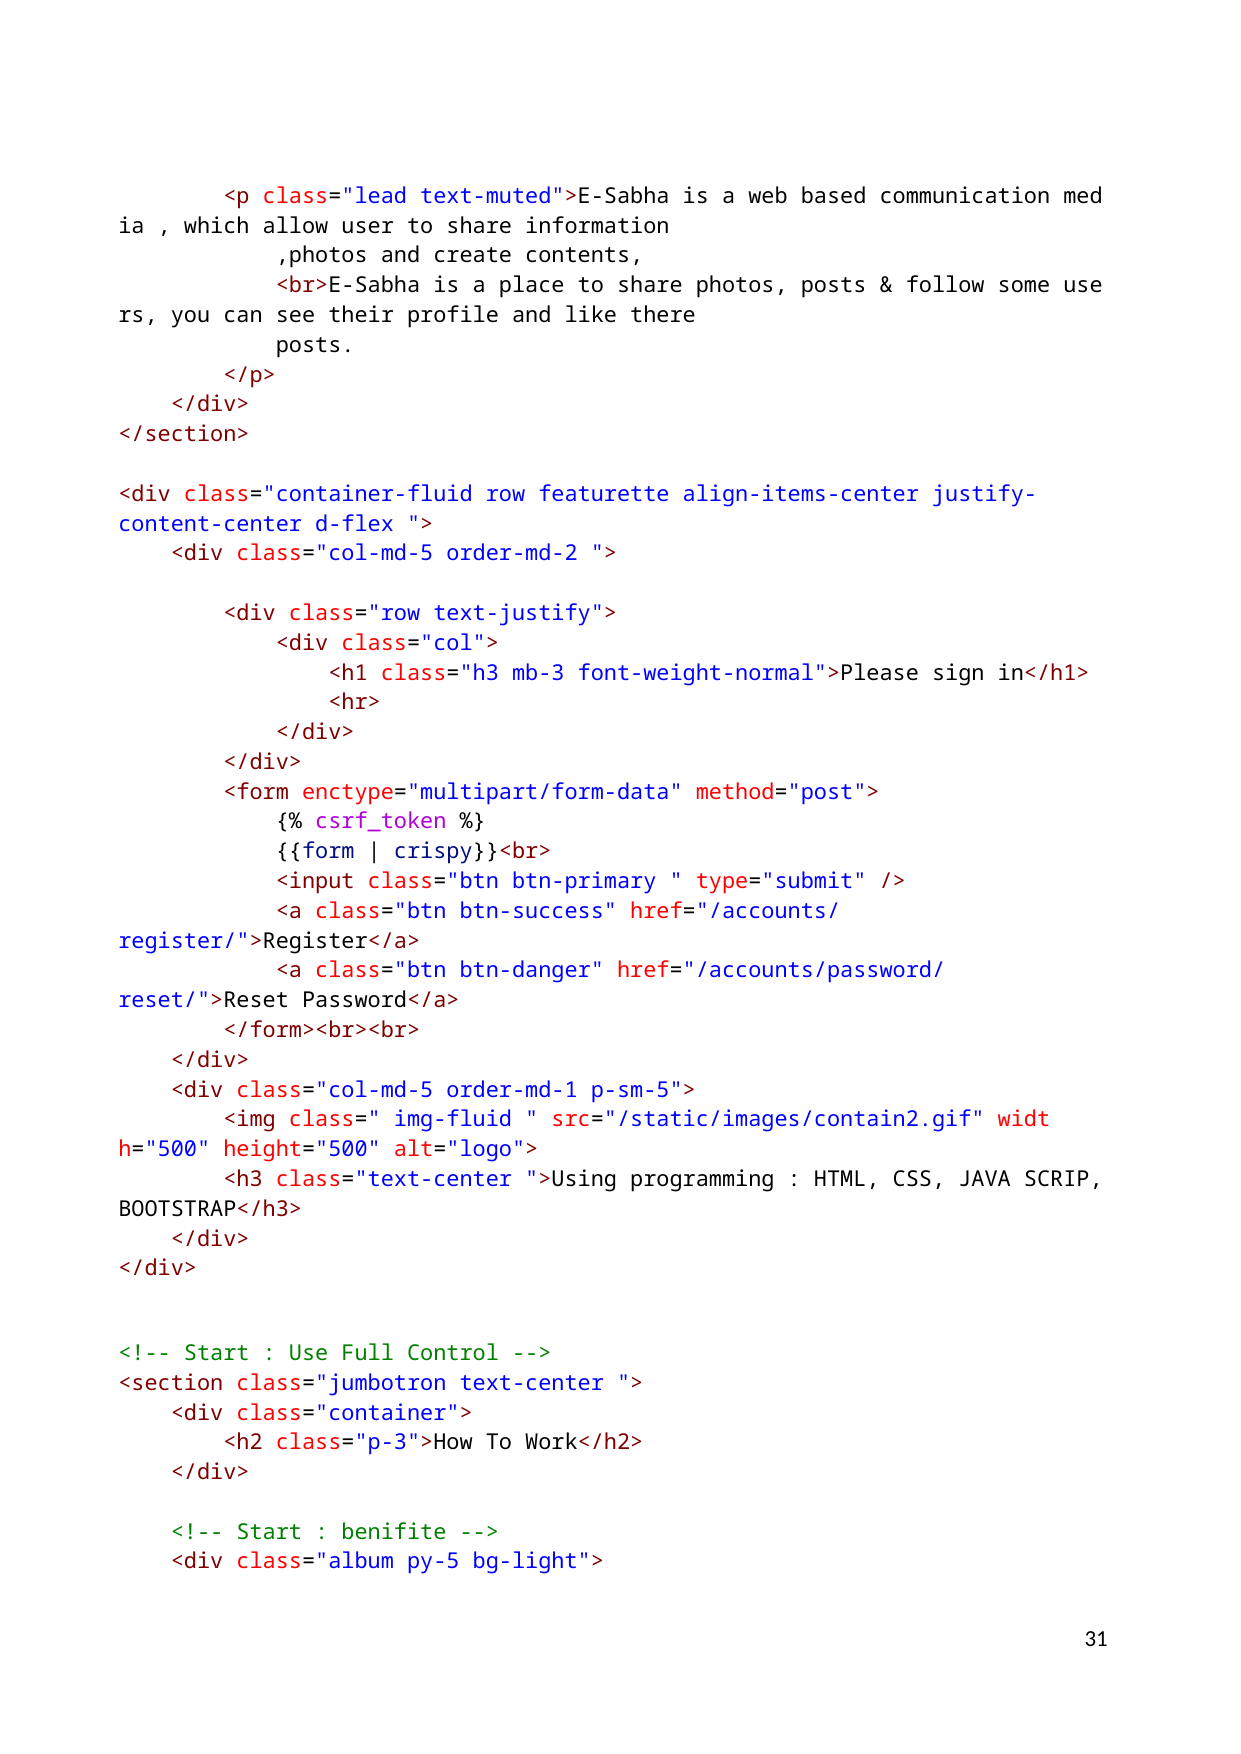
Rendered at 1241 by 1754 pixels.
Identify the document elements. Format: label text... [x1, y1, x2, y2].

text <hr> [118, 686, 1107, 716]
text </div> [118, 746, 1107, 776]
text <input class="btn btn-primary " type="submit" /> [118, 865, 1107, 895]
text </p> [118, 358, 1107, 388]
text <img class=" img-fluid " src="/static/images/contain2.gif" width="500" height="500" alt="logo"> [118, 1103, 1107, 1163]
text <div class="row text-justify"> [118, 597, 1107, 627]
text <form enctype="multipart/form-data" method="post"> [118, 776, 1107, 805]
text <div class="col"> [118, 627, 1107, 656]
text <div class="album py-5 bg-light"> [118, 1545, 1107, 1575]
text <div class="container-fluid row featurette align-items-center justify-content-center d-flex "> [118, 478, 1107, 537]
text <section class="jumbotron text-center "> [118, 1367, 1107, 1396]
text <div class="col-md-5 order-md-2 "> [118, 537, 1107, 567]
text <h3 class="text-center ">Using programming : HTML, CSS, JAVA SCRIP, BOOTSTRAP</h3> [118, 1163, 1107, 1222]
text </form><br><br> [118, 1014, 1107, 1044]
text posts. [118, 329, 1107, 358]
text <div class="col-md-5 order-md-1 p-sm-5"> [118, 1073, 1107, 1103]
text <!-- Start : benifite --> [118, 1516, 1107, 1545]
text </div> [118, 716, 1107, 746]
text <div class="container"> [118, 1396, 1107, 1426]
text </section> [118, 418, 1107, 448]
text <h2 class="p-3">How To Work</h2> [118, 1426, 1107, 1456]
text </div> [118, 1252, 1107, 1282]
text {% csrf_token %} [118, 805, 1107, 835]
text {{form | crispy}}<br> [118, 835, 1107, 865]
text <a class="btn btn-success" href="/accounts/register/">Register</a> [118, 895, 1107, 954]
text <!-- Start : Use Full Control --> [118, 1337, 1107, 1367]
text </div> [118, 1456, 1107, 1486]
text </div> [118, 388, 1107, 418]
text </div> [118, 1222, 1107, 1252]
text <p class="lead text-muted">E-Sabha is a web based communication media , which allow user to share information [118, 180, 1107, 239]
text <h1 class="h3 mb-3 font-weight-normal">Please sign in</h1> [118, 656, 1107, 686]
text ,photos and create contents, [118, 239, 1107, 269]
text <br>E-Sabha is a place to share photos, posts & follow some users, you can see their profile and like there [118, 269, 1107, 329]
text </div> [118, 1044, 1107, 1073]
text <a class="btn btn-danger" href="/accounts/password/reset/">Reset Password</a> [118, 954, 1107, 1014]
